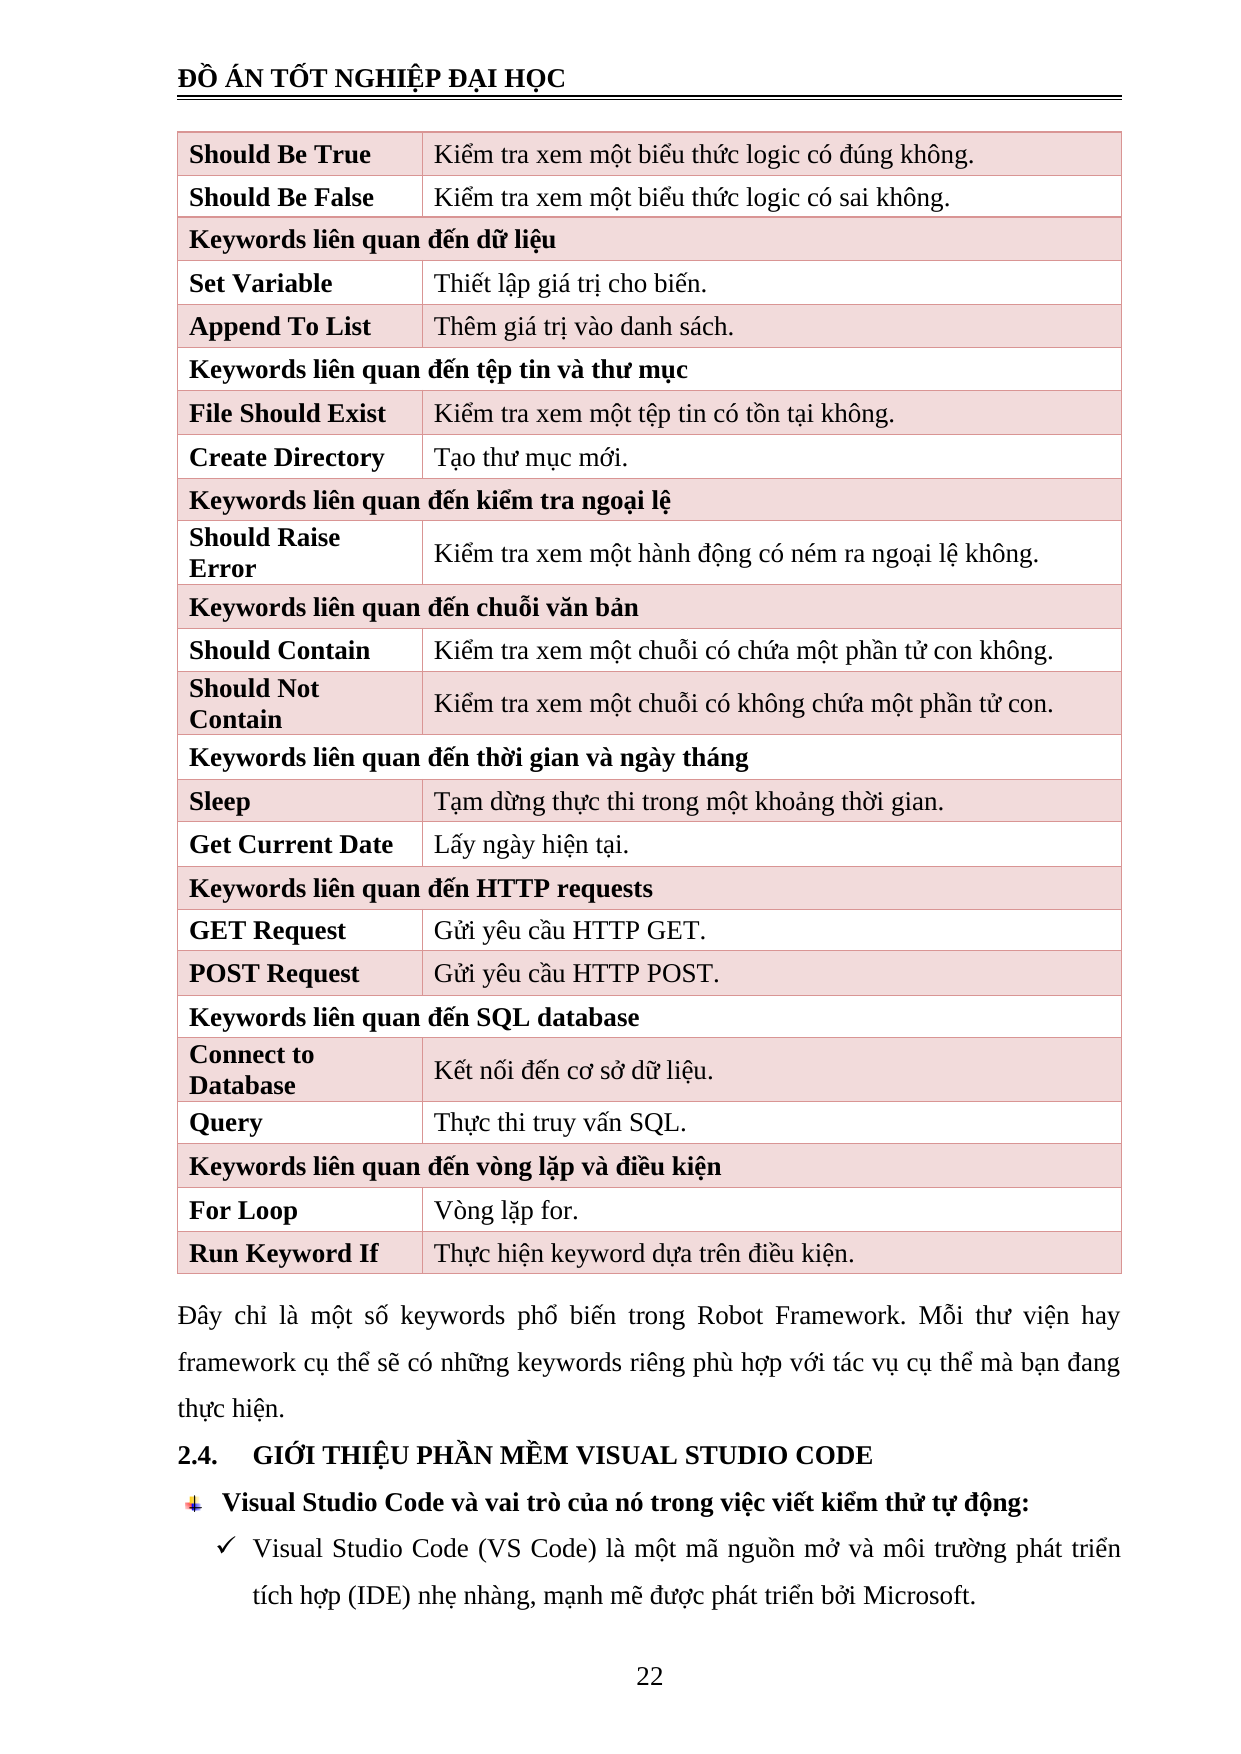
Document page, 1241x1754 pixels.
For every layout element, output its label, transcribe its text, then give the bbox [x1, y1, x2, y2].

table_cell Should Not Contain [178, 672, 422, 734]
table_cell Should Raise Error [178, 521, 422, 584]
table_cell Vòng lặp for. [423, 1188, 1121, 1231]
table_cell Kiểm tra xem một tệp tin có tồn tại không. [423, 391, 1121, 434]
table_cell Thêm giá trị vào danh sách. [423, 305, 1121, 347]
table_cell Should Be False [178, 176, 422, 216]
table_cell Should Be True [178, 133, 422, 175]
table_cell Query [178, 1102, 422, 1143]
table_cell Keywords liên quan đến vòng lặp và điều kiện [178, 1144, 1121, 1187]
table_cell File Should Exist [178, 391, 422, 434]
picture [185, 1494, 202, 1512]
table_cell Gửi yêu cầu HTTP POST. [423, 951, 1121, 995]
table_cell Thiết lập giá trị cho biến. [423, 261, 1121, 304]
table_cell Get Current Date [178, 822, 422, 866]
table_cell Create Directory [178, 435, 422, 478]
table_cell Sleep [178, 780, 422, 821]
table_cell Keywords liên quan đến tệp tin và thư mục [178, 348, 1121, 389]
table_cell Kiểm tra xem một hành động có ném ra ngoại lệ không. [423, 521, 1121, 584]
table_cell Keywords liên quan đến thời gian và ngày tháng [178, 735, 1121, 779]
table_cell Kết nối đến cơ sở dữ liệu. [423, 1038, 1121, 1101]
table_cell Append To List [178, 305, 422, 347]
list Visual Studio Code (VS Code) là một mã nguồn mở và môi trường phát triển tích hợp (IDE) nhẹ nhàng, mạnh mẽ được phát triển bởi Microsoft. [215, 1532, 1122, 1610]
table_cell Lấy ngày hiện tại. [423, 822, 1121, 866]
table_cell Connect to Database [178, 1038, 422, 1101]
table_cell Thực thi truy vấn SQL. [423, 1102, 1121, 1143]
table_cell Tạo thư mục mới. [423, 435, 1121, 478]
list Visual Studio Code và vai trò của nó trong việc viết kiểm thử tự động: [184, 1486, 1122, 1517]
subtitle GIỚI THIỆU PHẦN MỀM VISUAL STUDIO CODE [177, 1439, 1122, 1470]
table_cell Kiểm tra xem một biểu thức logic có đúng không. [423, 133, 1121, 175]
table_cell Kiểm tra xem một chuỗi có không chứa một phần tử con. [423, 672, 1121, 734]
table_cell Keywords liên quan đến SQL database [178, 996, 1121, 1037]
table_cell Should Contain [178, 629, 422, 671]
table_cell Gửi yêu cầu HTTP GET. [423, 910, 1121, 950]
table_cell Tạm dừng thực thi trong một khoảng thời gian. [423, 780, 1121, 821]
table_cell Set Variable [178, 261, 422, 304]
table_cell Keywords liên quan đến kiểm tra ngoại lệ [178, 479, 1121, 520]
table_cell Kiểm tra xem một biểu thức logic có sai không. [423, 176, 1121, 216]
table_cell GET Request [178, 910, 422, 950]
table_cell Thực hiện keyword dựa trên điều kiện. [423, 1232, 1121, 1273]
table_cell For Loop [178, 1188, 422, 1231]
table_cell Run Keyword If [178, 1232, 422, 1273]
table_cell POST Request [178, 951, 422, 995]
text Đây chỉ là một số keywords phổ biến trong Robot Framework. Mỗi thư viện hay framework cụ thể sẽ có những keywords riêng phù hợp với tác vụ cụ thể mà bạn đang thực hiện. [177, 1299, 1122, 1424]
table_cell Keywords liên quan đến dữ liệu [178, 218, 1121, 260]
table_cell Keywords liên quan đến HTTP requests [178, 867, 1121, 909]
table_cell Kiểm tra xem một chuỗi có chứa một phần tử con không. [423, 629, 1121, 671]
table_cell Keywords liên quan đến chuỗi văn bản [178, 585, 1121, 628]
